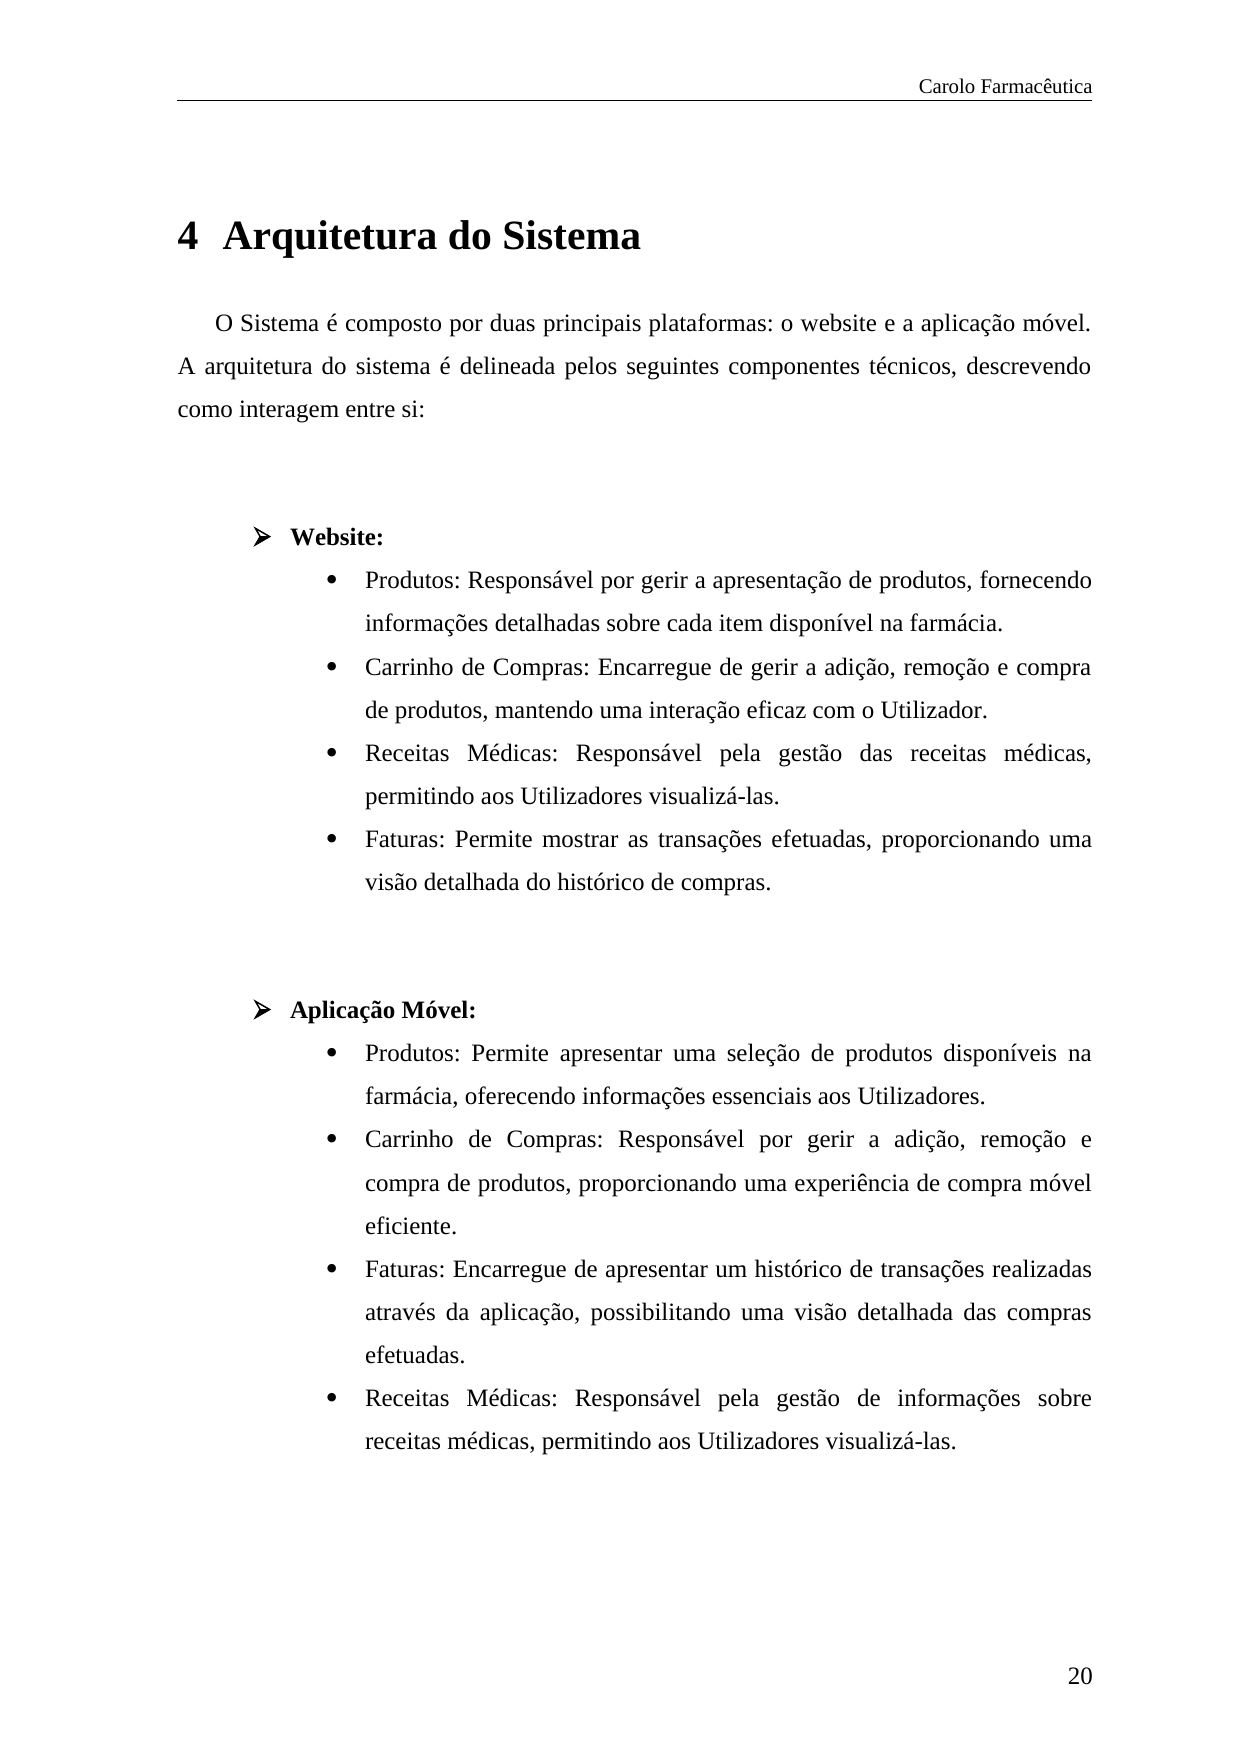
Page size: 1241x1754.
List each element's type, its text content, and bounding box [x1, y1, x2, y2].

list Aplicação Móvel: [252, 995, 1092, 1024]
subtitle Arquitetura do Sistema [177, 210, 1092, 258]
list Receitas Médicas: Responsável pela gestão de informações sobre receitas médicas, permitindo aos Utilizadores visualizá-las. [327, 1383, 1092, 1455]
list Produtos: Permite apresentar uma seleção de produtos disponíveis na farmácia, oferecendo informações essenciais aos Utilizadores. [327, 1038, 1092, 1110]
list Faturas: Permite mostrar as transações efetuadas, proporcionando uma visão detalhada do histórico de compras. [327, 824, 1092, 896]
text O Sistema é composto por duas principais plataformas: o website e a aplicação móvel. A arquitetura do sistema é delineada pelos seguintes componentes técnicos, descrevendo como interagem entre si: [177, 308, 1092, 423]
list Carrinho de Compras: Responsável por gerir a adição, remoção e compra de produtos, proporcionando uma experiência de compra móvel eficiente. [327, 1124, 1092, 1239]
list Carrinho de Compras: Encarregue de gerir a adição, remoção e compra de produtos, mantendo uma interação eficaz com o Utilizador. [327, 652, 1092, 723]
list Produtos: Responsável por gerir a apresentação de produtos, fornecendo informações detalhadas sobre cada item disponível na farmácia. [327, 565, 1092, 637]
list Receitas Médicas: Responsável pela gestão das receitas médicas, permitindo aos Utilizadores visualizá-las. [327, 738, 1092, 810]
list Faturas: Encarregue de apresentar um histórico de transações realizadas através da aplicação, possibilitando uma visão detalhada das compras efetuadas. [327, 1254, 1092, 1369]
list Website: [252, 522, 1092, 551]
